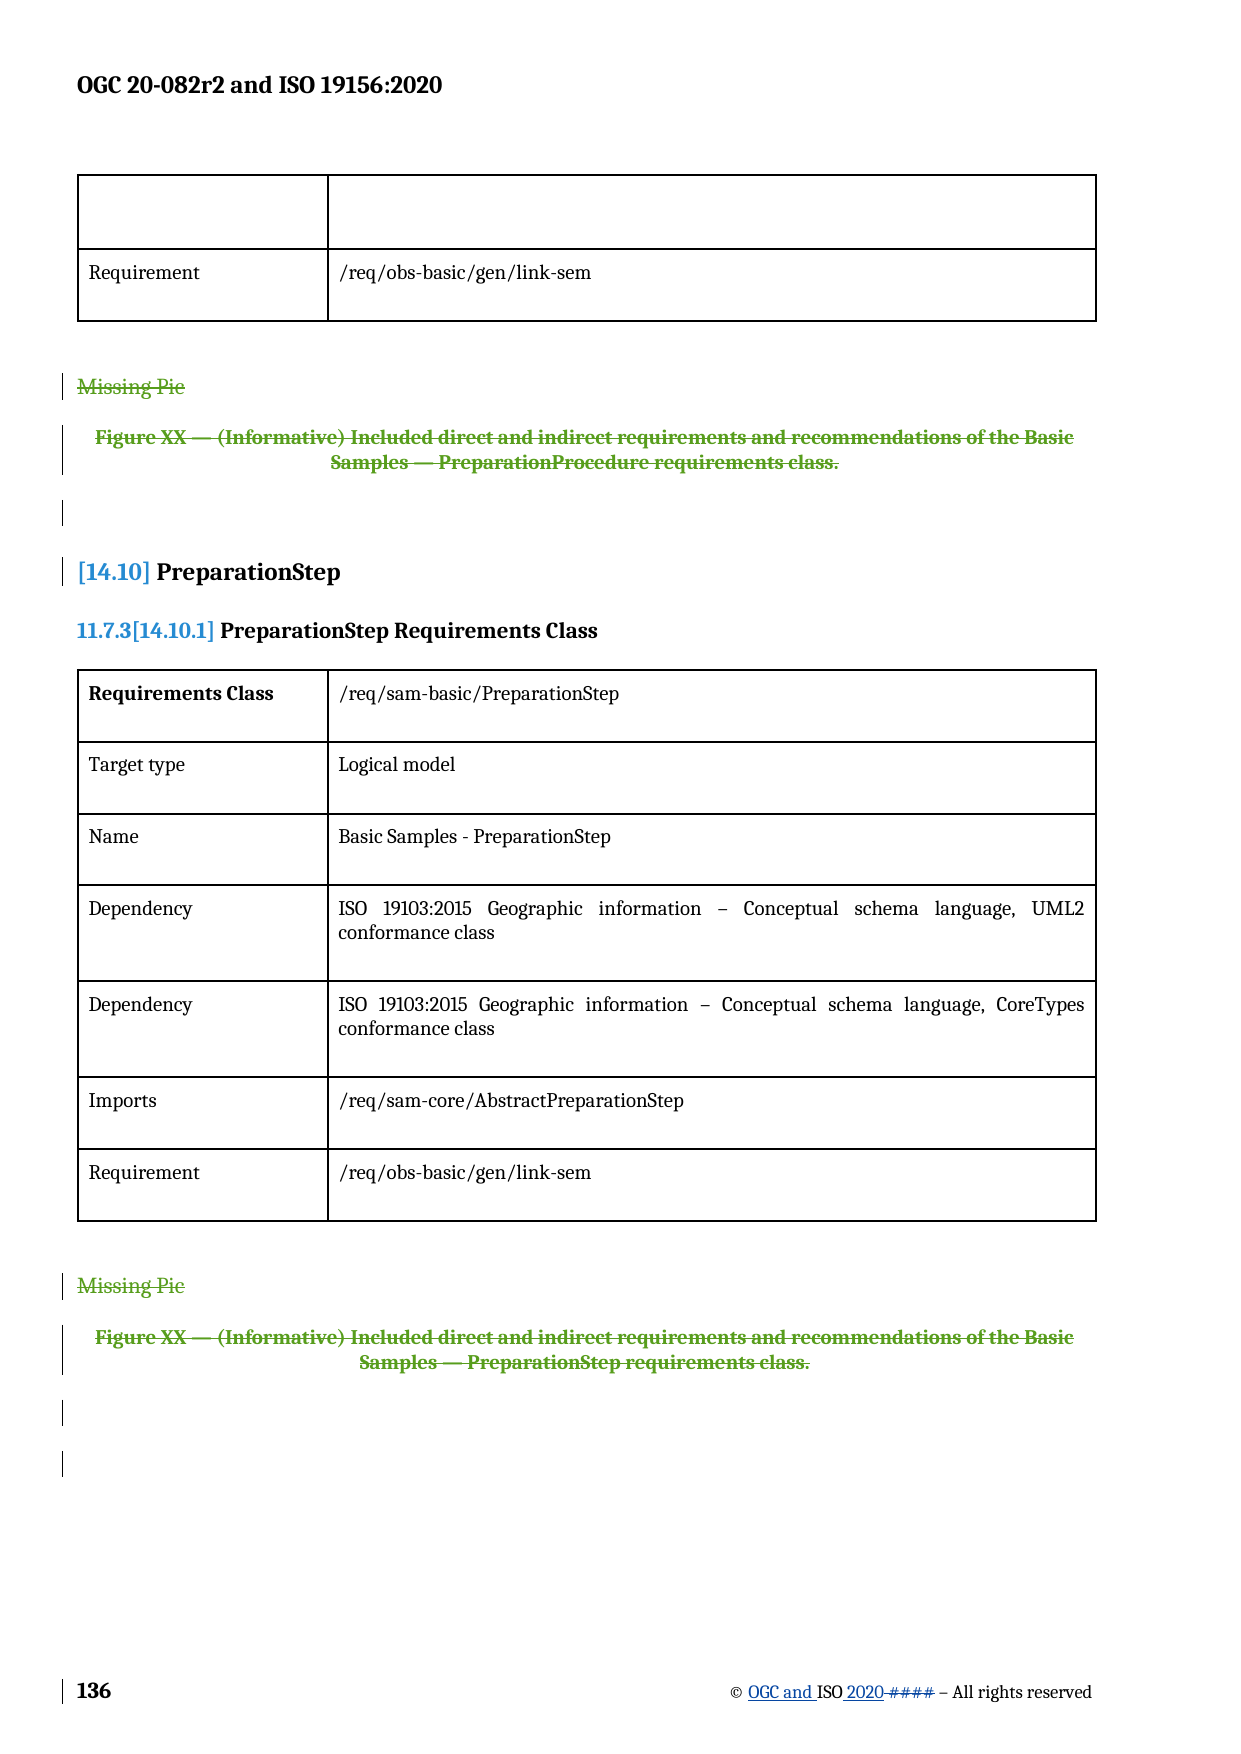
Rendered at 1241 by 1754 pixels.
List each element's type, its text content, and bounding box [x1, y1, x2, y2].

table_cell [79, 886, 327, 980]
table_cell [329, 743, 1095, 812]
subtitle PreparationStep [77, 557, 1092, 586]
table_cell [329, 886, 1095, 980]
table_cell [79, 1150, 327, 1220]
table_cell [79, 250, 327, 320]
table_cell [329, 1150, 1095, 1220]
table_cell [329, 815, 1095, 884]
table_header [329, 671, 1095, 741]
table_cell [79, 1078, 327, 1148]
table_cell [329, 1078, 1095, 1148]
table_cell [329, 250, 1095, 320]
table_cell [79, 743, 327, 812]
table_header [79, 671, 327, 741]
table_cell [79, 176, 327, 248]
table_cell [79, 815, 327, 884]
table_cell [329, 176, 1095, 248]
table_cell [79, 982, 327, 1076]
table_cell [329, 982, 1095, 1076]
subtitle PreparationStep Requirements Class [77, 617, 1092, 644]
